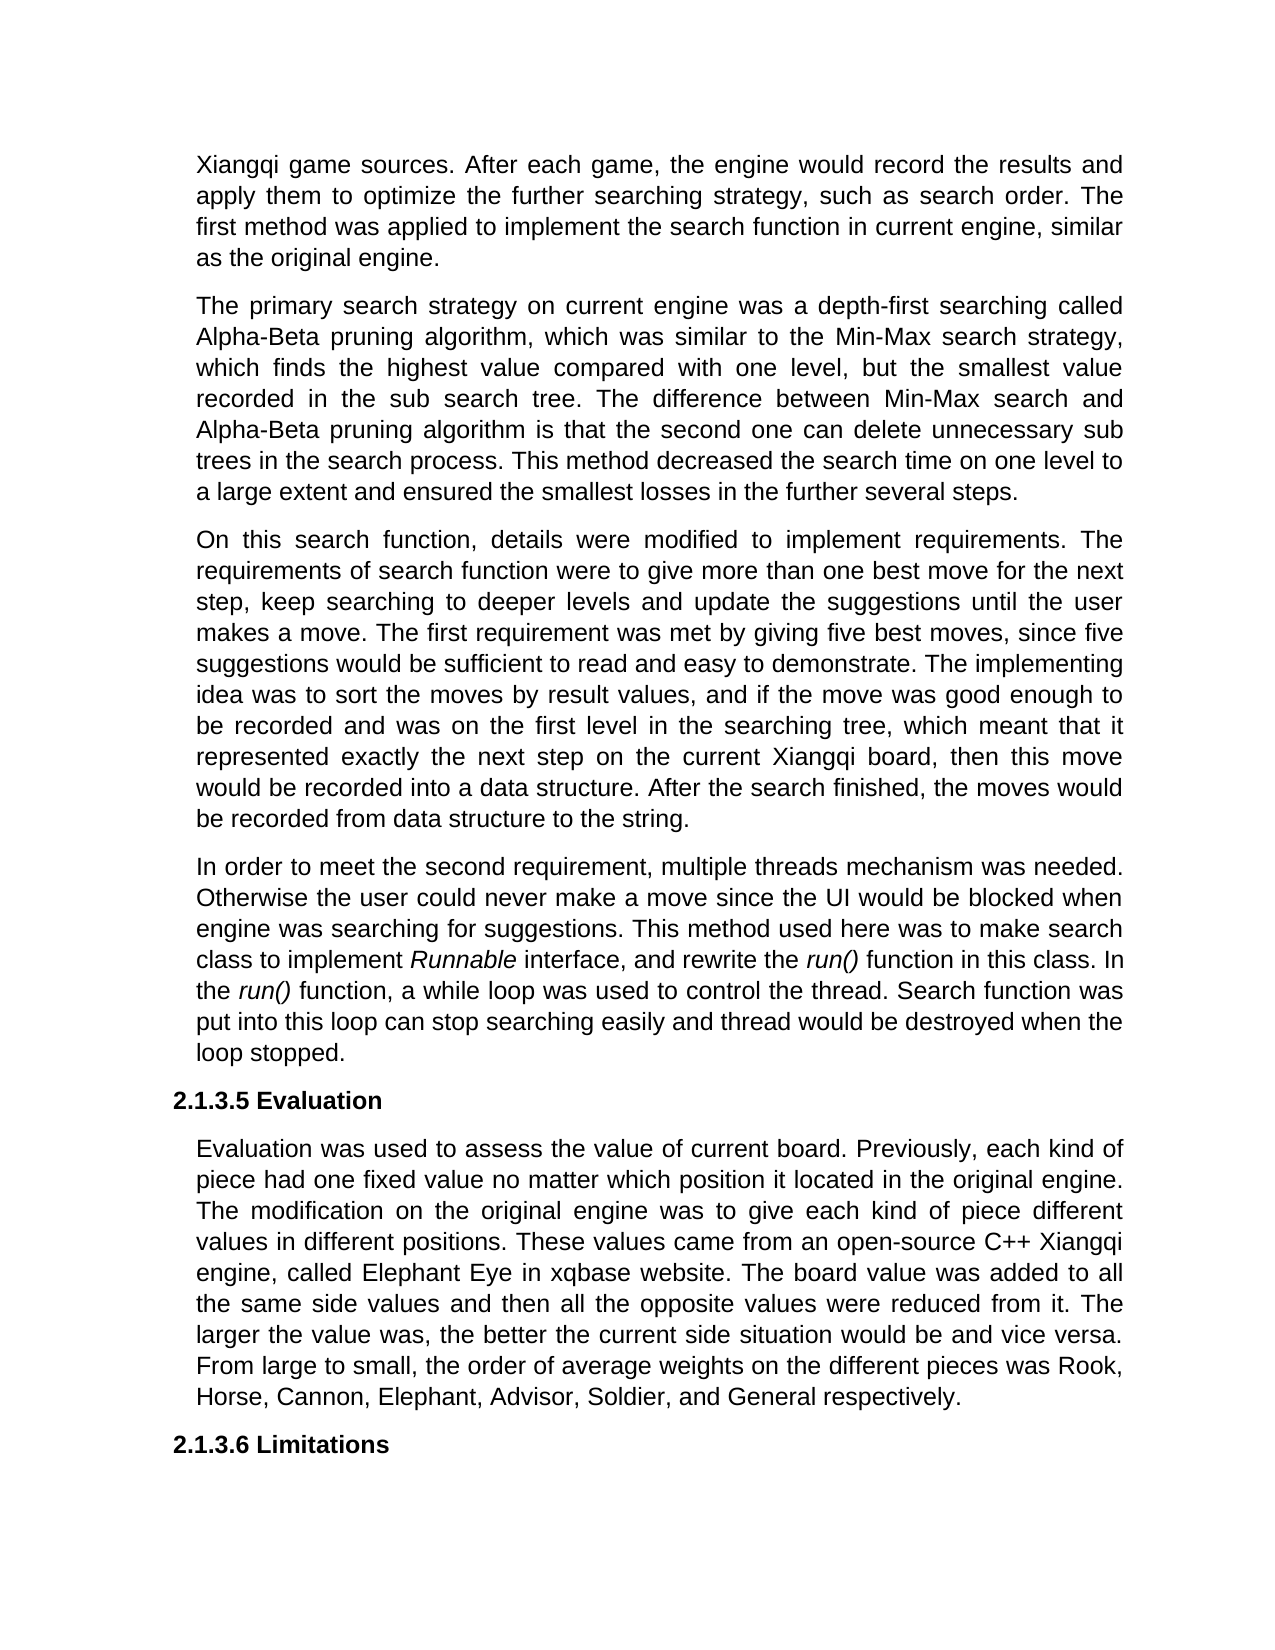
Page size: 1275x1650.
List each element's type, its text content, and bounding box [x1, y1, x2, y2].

text 2.1.3.6 Limitations [150, 1429, 1125, 1458]
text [196, 150, 1125, 272]
text On this search function, details were modified to implement requirements. The requirements of search function were to give more than one best move for the next step, keep searching to deeper levels and update the suggestions until the user makes a move. The first requirement was met by giving five best moves, since five suggestions would be sufficient to read and easy to demonstrate. The implementing idea was to sort the moves by result values, and if the move was good enough to be recorded and was on the first level in the searching tree, which meant that it represented exactly the next step on the current Xiangqi board, then this move would be recorded into a data structure. After the search finished, the moves would be recorded from data structure to the string. [196, 525, 1125, 833]
text The primary search strategy on current engine was a depth-first searching called Alpha-Beta pruning algorithm, which was similar to the Min-Max search strategy, which finds the highest value compared with one level, but the smallest value recorded in the sub search tree. The difference between Min-Max search and Alpha-Beta pruning algorithm is that the second one can delete unnecessary sub trees in the search process. This method decreased the search time on one level to a large extent and ensured the smallest losses in the further several steps. [196, 291, 1125, 506]
text In order to meet the second requirement, multiple threads mechanism was needed. Otherwise the user could never make a move since the UI would be blocked when engine was searching for suggestions. This method used here was to make search class to implement Runnable interface, and rewrite the run() function in this class. In the run() function, a while loop was used to control the thread. Search function was put into this loop can stop searching easily and thread would be destroyed when the loop stopped. [196, 852, 1125, 1067]
text 2.1.3.5 Evaluation [150, 1086, 1125, 1114]
text Evaluation was used to assess the value of current board. Previously, each kind of piece had one fixed value no matter which position it located in the original engine. The modification on the original engine was to give each kind of piece different values in different positions. These values came from an open-source C++ Xiangqi engine, called Elephant Eye in xqbase website. The board value was added to all the same side values and then all the opposite values were reduced from it. The larger the value was, the better the current side situation would be and vice versa. From large to small, the order of average weights on the different pieces was Rook, Horse, Cannon, Elephant, Advisor, Soldier, and General respectively. [196, 1133, 1125, 1411]
